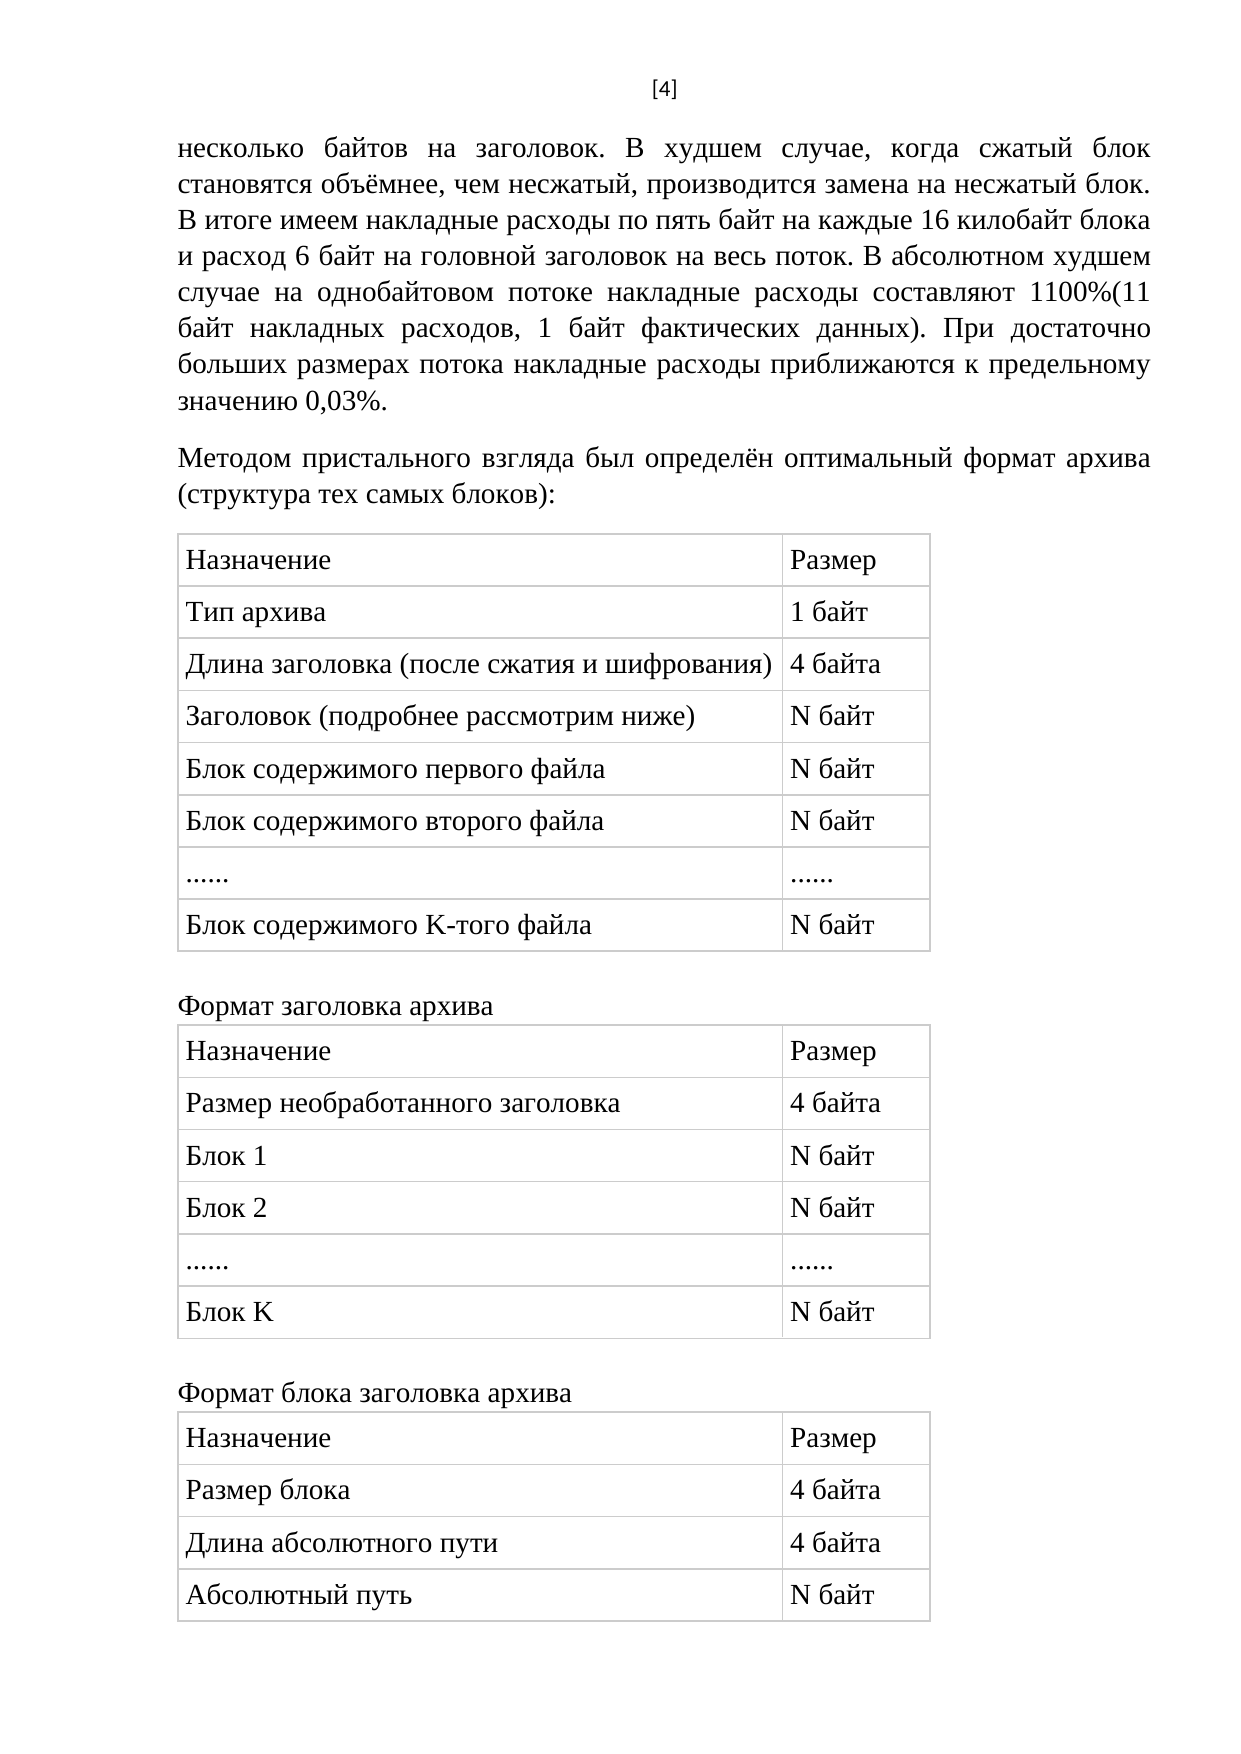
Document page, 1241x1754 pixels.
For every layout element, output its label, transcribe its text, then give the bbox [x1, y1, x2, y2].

table_cell Блок содержимого первого файла [179, 743, 782, 794]
table_cell ...... [179, 1235, 782, 1285]
table_cell 4 байта [783, 1078, 929, 1129]
table_cell Блок K [179, 1287, 782, 1337]
table_cell N байт [783, 796, 929, 846]
table_cell Длина абсолютного пути [179, 1517, 782, 1568]
table_cell N байт [783, 691, 929, 742]
table_cell Заголовок (подробнее рассмотрим ниже) [179, 691, 782, 742]
text Методом пристального взгляда был определён оптимальный формат архива (структура тех самых блоков): [177, 440, 1152, 509]
table_cell ...... [783, 1235, 929, 1285]
table_cell Блок 1 [179, 1130, 782, 1181]
table_cell Длина заголовка (после сжатия и шифрования) [179, 639, 782, 689]
table_cell Размер необработанного заголовка [179, 1078, 782, 1129]
table_cell 4 байта [783, 1465, 929, 1516]
table_header Назначение [179, 535, 782, 585]
table_cell Блок содержимого второго файла [179, 796, 782, 846]
table_header Размер [783, 535, 929, 585]
table_cell N байт [783, 1570, 929, 1620]
table_cell ...... [179, 848, 782, 898]
table_header Размер [783, 1413, 929, 1463]
table_cell Блок содержимого K-того файла [179, 900, 782, 950]
table_header Назначение [179, 1026, 782, 1076]
table_cell Размер блока [179, 1465, 782, 1516]
table_header Назначение [179, 1413, 782, 1463]
text Формат заголовка архива [177, 952, 1152, 1022]
table_cell 4 байта [783, 1517, 929, 1568]
table_cell 4 байта [783, 639, 929, 689]
table_cell N байт [783, 1130, 929, 1181]
table_cell Тип архива [179, 587, 782, 637]
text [177, 130, 1152, 416]
table_cell N байт [783, 1287, 929, 1337]
table_cell Блок 2 [179, 1182, 782, 1233]
table_cell ...... [783, 848, 929, 898]
table_cell N байт [783, 1182, 929, 1233]
text Формат блока заголовка архива [177, 1339, 1152, 1409]
table_cell N байт [783, 900, 929, 950]
table_header Размер [783, 1026, 929, 1076]
table_cell 1 байт [783, 587, 929, 637]
table_cell Абсолютный путь [179, 1570, 782, 1620]
table_cell N байт [783, 743, 929, 794]
